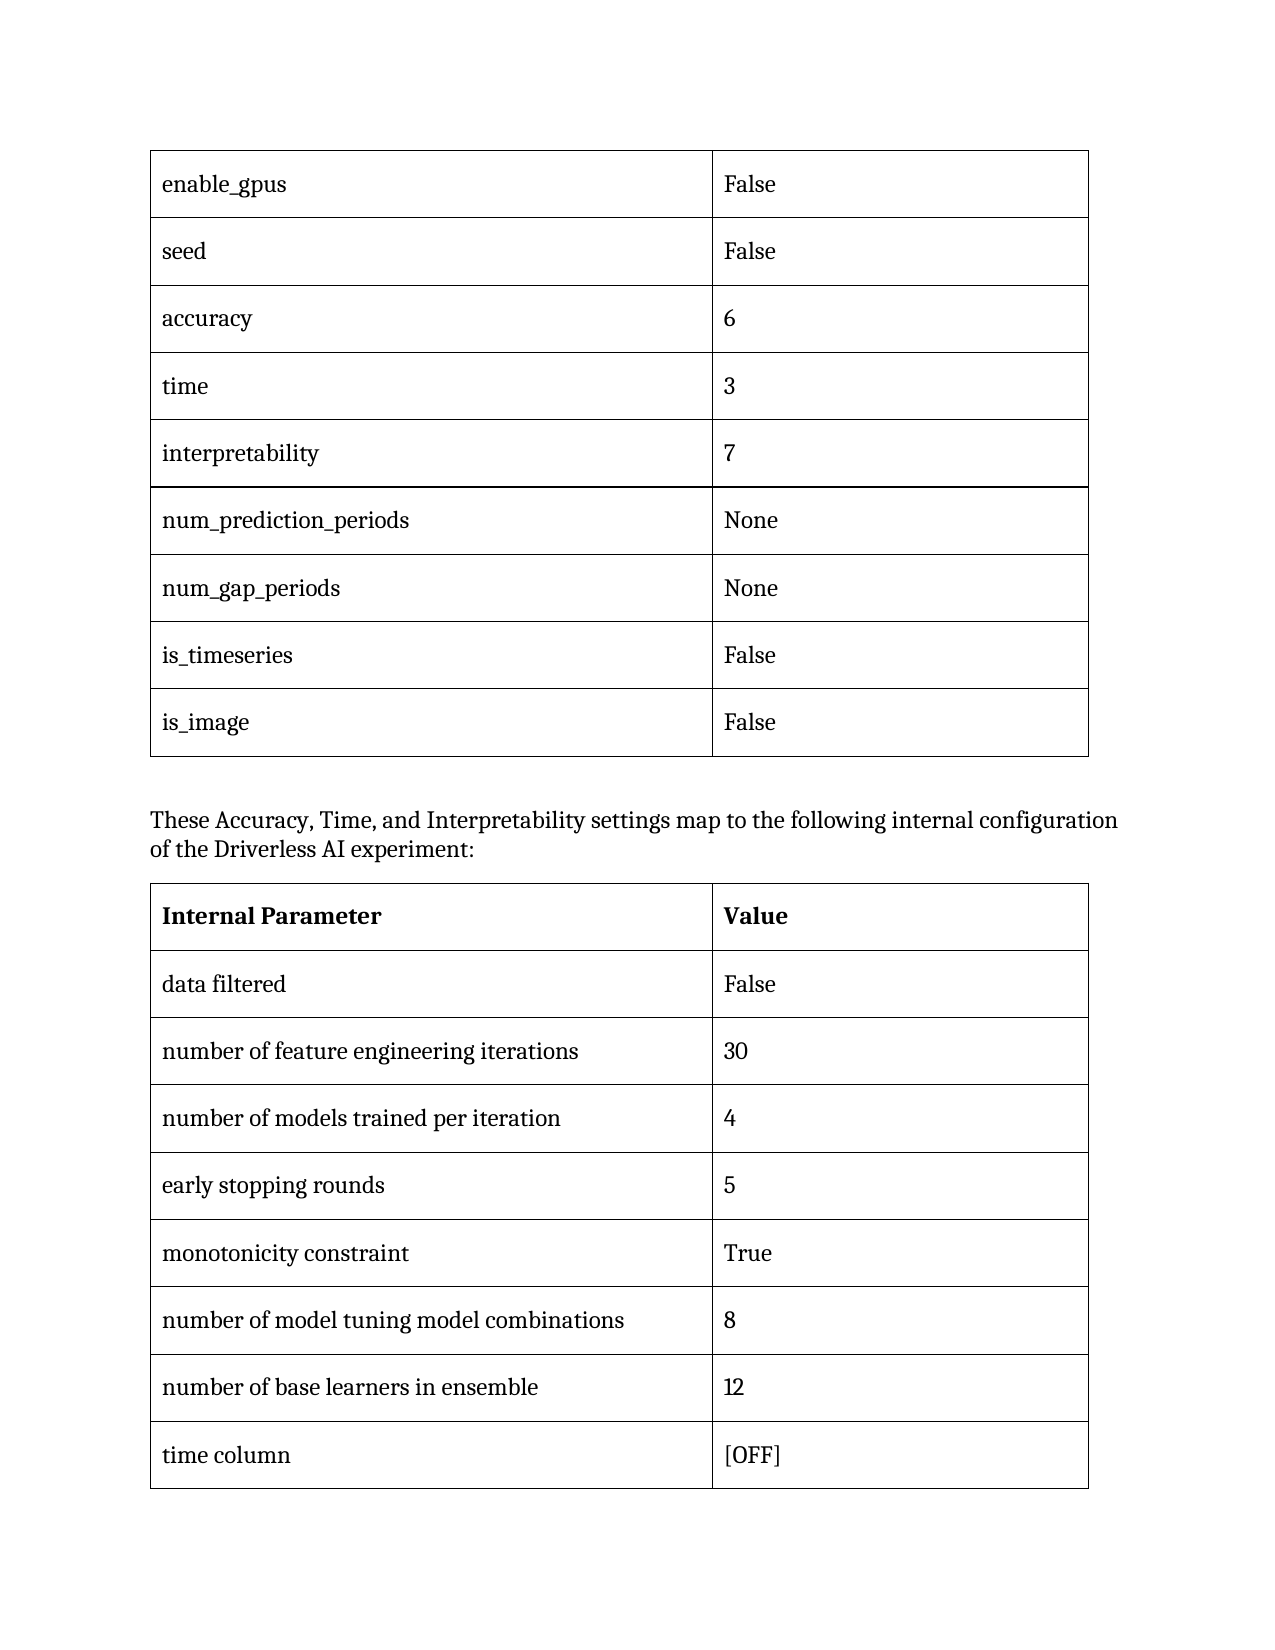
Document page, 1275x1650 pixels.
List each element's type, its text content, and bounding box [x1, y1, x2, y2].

table_cell 7 [713, 420, 1088, 486]
table_cell False [713, 622, 1088, 688]
table_cell enable_gpus [151, 151, 712, 217]
table_cell is_timeseries [151, 622, 712, 688]
table_cell 5 [713, 1153, 1088, 1219]
table_cell data filtered [151, 951, 712, 1017]
table_cell False [713, 218, 1088, 284]
table_header Internal Parameter [151, 884, 712, 950]
table_cell 4 [713, 1085, 1088, 1152]
table_cell time [151, 353, 712, 419]
table_cell number of models trained per iteration [151, 1085, 712, 1152]
table_cell is_image [151, 689, 712, 756]
table_cell 30 [713, 1018, 1088, 1084]
table_cell True [713, 1220, 1088, 1286]
table_cell accuracy [151, 286, 712, 352]
table_cell monotonicity constraint [151, 1220, 712, 1286]
table_cell num_gap_periods [151, 555, 712, 621]
table_cell seed [151, 218, 712, 284]
table_cell None [713, 488, 1088, 554]
table_cell early stopping rounds [151, 1153, 712, 1219]
table_cell number of model tuning model combinations [151, 1287, 712, 1353]
table_cell False [713, 151, 1088, 217]
table_cell time column [151, 1422, 712, 1488]
table_cell None [713, 555, 1088, 621]
table_cell 8 [713, 1287, 1088, 1353]
table_cell [OFF] [713, 1422, 1088, 1488]
table_cell 12 [713, 1355, 1088, 1421]
table_cell num_prediction_periods [151, 488, 712, 554]
table_cell interpretability [151, 420, 712, 486]
table_cell 6 [713, 286, 1088, 352]
table_header Value [713, 884, 1088, 950]
table_cell False [713, 689, 1088, 756]
text These Accuracy, Time, and Interpretability settings map to the following internal configuration of the Driverless AI experiment: [150, 806, 1125, 864]
table_cell False [713, 951, 1088, 1017]
table_cell number of base learners in ensemble [151, 1355, 712, 1421]
table_cell number of feature engineering iterations [151, 1018, 712, 1084]
table_cell 3 [713, 353, 1088, 419]
